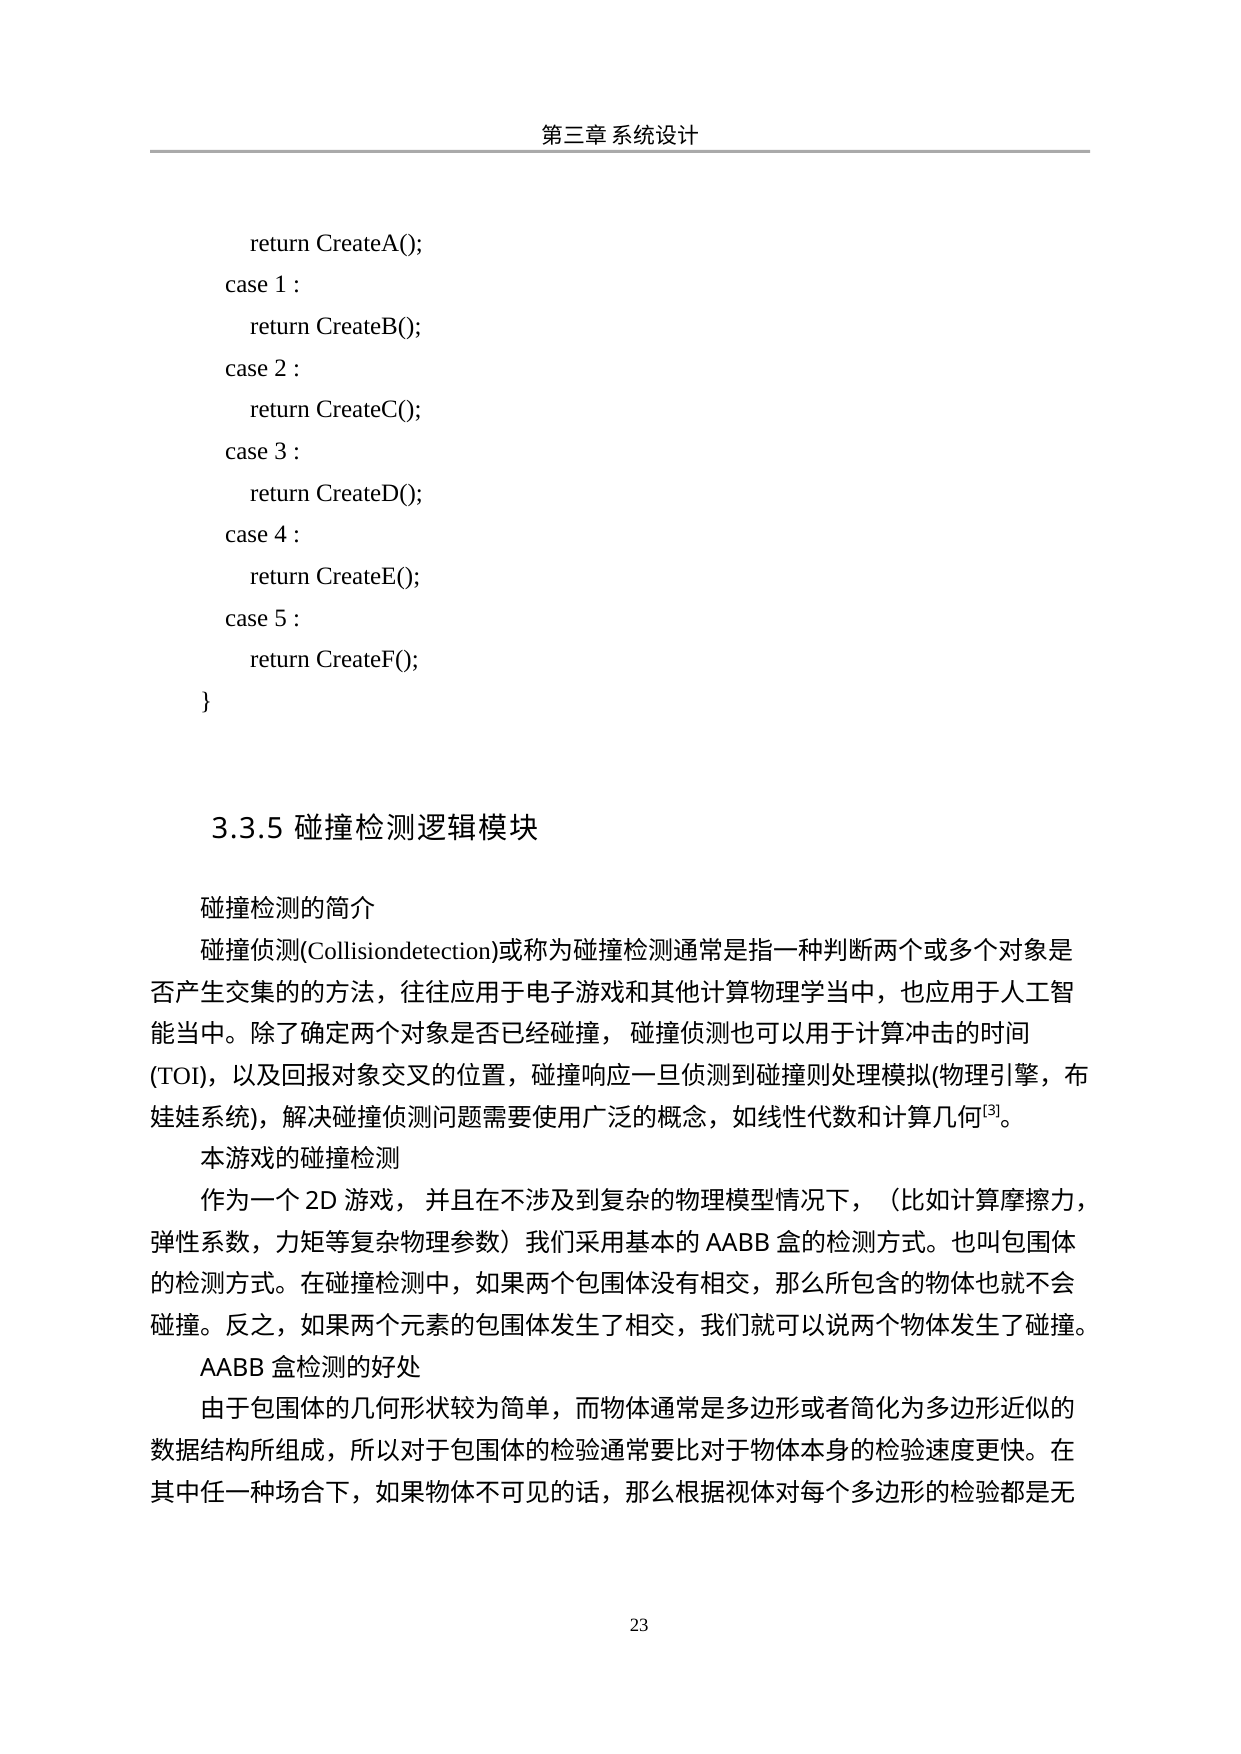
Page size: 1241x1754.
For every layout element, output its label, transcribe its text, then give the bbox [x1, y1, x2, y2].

text return CreateC(); [150, 384, 1090, 426]
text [150, 1384, 1090, 1509]
text 本游戏的碰撞检测 [150, 1134, 1090, 1176]
text AABB 盒检测的好处 [150, 1343, 1090, 1384]
text case 3 : [150, 426, 1090, 468]
subtitle 3.3.5 碰撞检测逻辑模块 [150, 804, 1090, 847]
text return CreateF(); [150, 634, 1090, 676]
text return CreateA(); [150, 218, 1090, 259]
text 作为一个2D 游戏， 并且在不涉及到复杂的物理模型情况下，（比如计算摩擦力，弹性系数，力矩等复杂物理参数）我们采用基本的 AABB 盒的检测方式。也叫包围体的检测方式。在碰撞检测中，如果两个包围体没有相交，那么所包含的物体也就不会碰撞。反之，如果两个元素的包围体发生了相交，我们就可以说两个物体发生了碰撞。 [150, 1176, 1090, 1343]
text case 2 : [150, 343, 1090, 384]
text case 1 : [150, 259, 1090, 301]
text return CreateB(); [150, 301, 1090, 343]
text 碰撞侦测(Collisiondetection)或称为碰撞检测通常是指一种判断两个或多个对象是否产生交集的的方法，往往应用于电子游戏和其他计算物理学当中，也应用于人工智能当中。除了确定两个对象是否已经碰撞， 碰撞侦测也可以用于计算冲击的时间(TOI)，以及回报对象交叉的位置，碰撞响应一旦侦测到碰撞则处理模拟(物理引擎，布娃娃系统)，解决碰撞侦测问题需要使用广泛的概念，如线性代数和计算几何[3]。 [150, 926, 1090, 1134]
text return CreateE(); [150, 551, 1090, 593]
text return CreateD(); [150, 468, 1090, 509]
text case 4 : [150, 509, 1090, 551]
text 碰撞检测的简介 [150, 884, 1090, 926]
text } [150, 676, 1090, 718]
text case 5 : [150, 593, 1090, 634]
